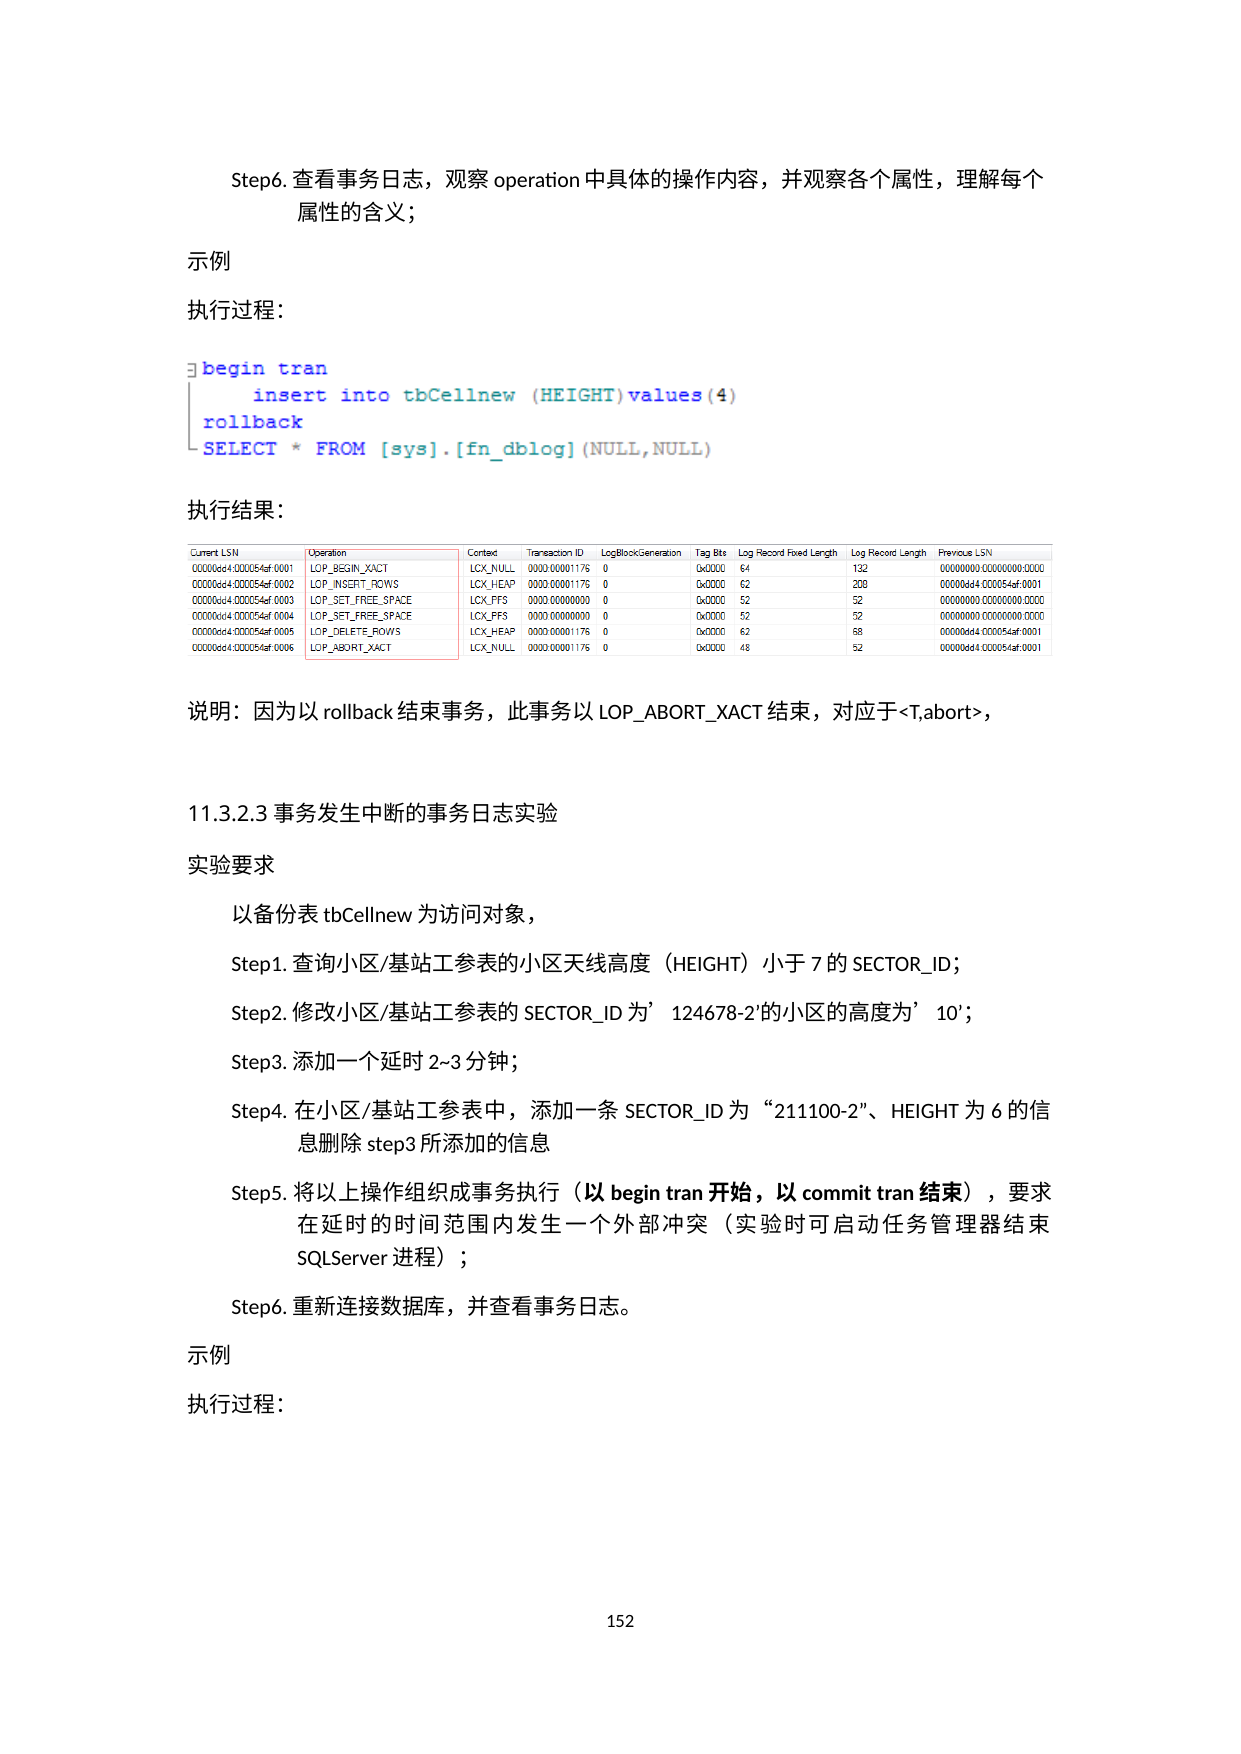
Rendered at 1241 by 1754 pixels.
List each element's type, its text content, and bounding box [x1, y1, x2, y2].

text 说明：因为以rollback结束事务，此事务以LOP_ABORT_XACT结束，对应于<T,abort>， [187, 693, 1053, 726]
text Step3. 添加一个延时2~3分钟； [231, 1044, 1053, 1076]
text 执行结果： [187, 493, 1053, 525]
text 执行过程： [187, 1387, 1053, 1419]
text Step6. 查看事务日志，观察operation中具体的操作内容，并观察各个属性，理解每个属性的含义； [231, 162, 1053, 227]
text 执行过程： [187, 292, 1053, 325]
subtitle 示例 [187, 1338, 1053, 1370]
text Step6. 重新连接数据库，并查看事务日志。 [187, 1289, 1053, 1321]
text 以备份表tbCellnew为访问对象， [231, 896, 1053, 929]
text Step4. 在小区/基站工参表中，添加一条SECTOR_ID为“211100-2”、HEIGHT为6的信息删除step3所添加的信息 [231, 1093, 1053, 1158]
text Step1. 查询小区/基站工参表的小区天线高度（HEIGHT）小于7的SECTOR_ID； [231, 945, 1053, 978]
picture [187, 544, 1053, 665]
text Step2. 修改小区/基站工参表的SECTOR_ID为’124678-2’的小区的高度为’10’； [231, 994, 1053, 1027]
text Step5. 将以上操作组织成事务执行（以begin tran开始，以commit tran结束），要求在延时的时间范围内发生一个外部冲突（实验时可启动任务管理器结束SQLServer进程）； [231, 1174, 1053, 1272]
subtitle 11.3.2.3 事务发生中断的事务日志实验 [187, 796, 1053, 829]
subtitle 实验要求 [187, 847, 1053, 880]
picture [187, 344, 764, 474]
subtitle 示例 [187, 244, 1053, 276]
